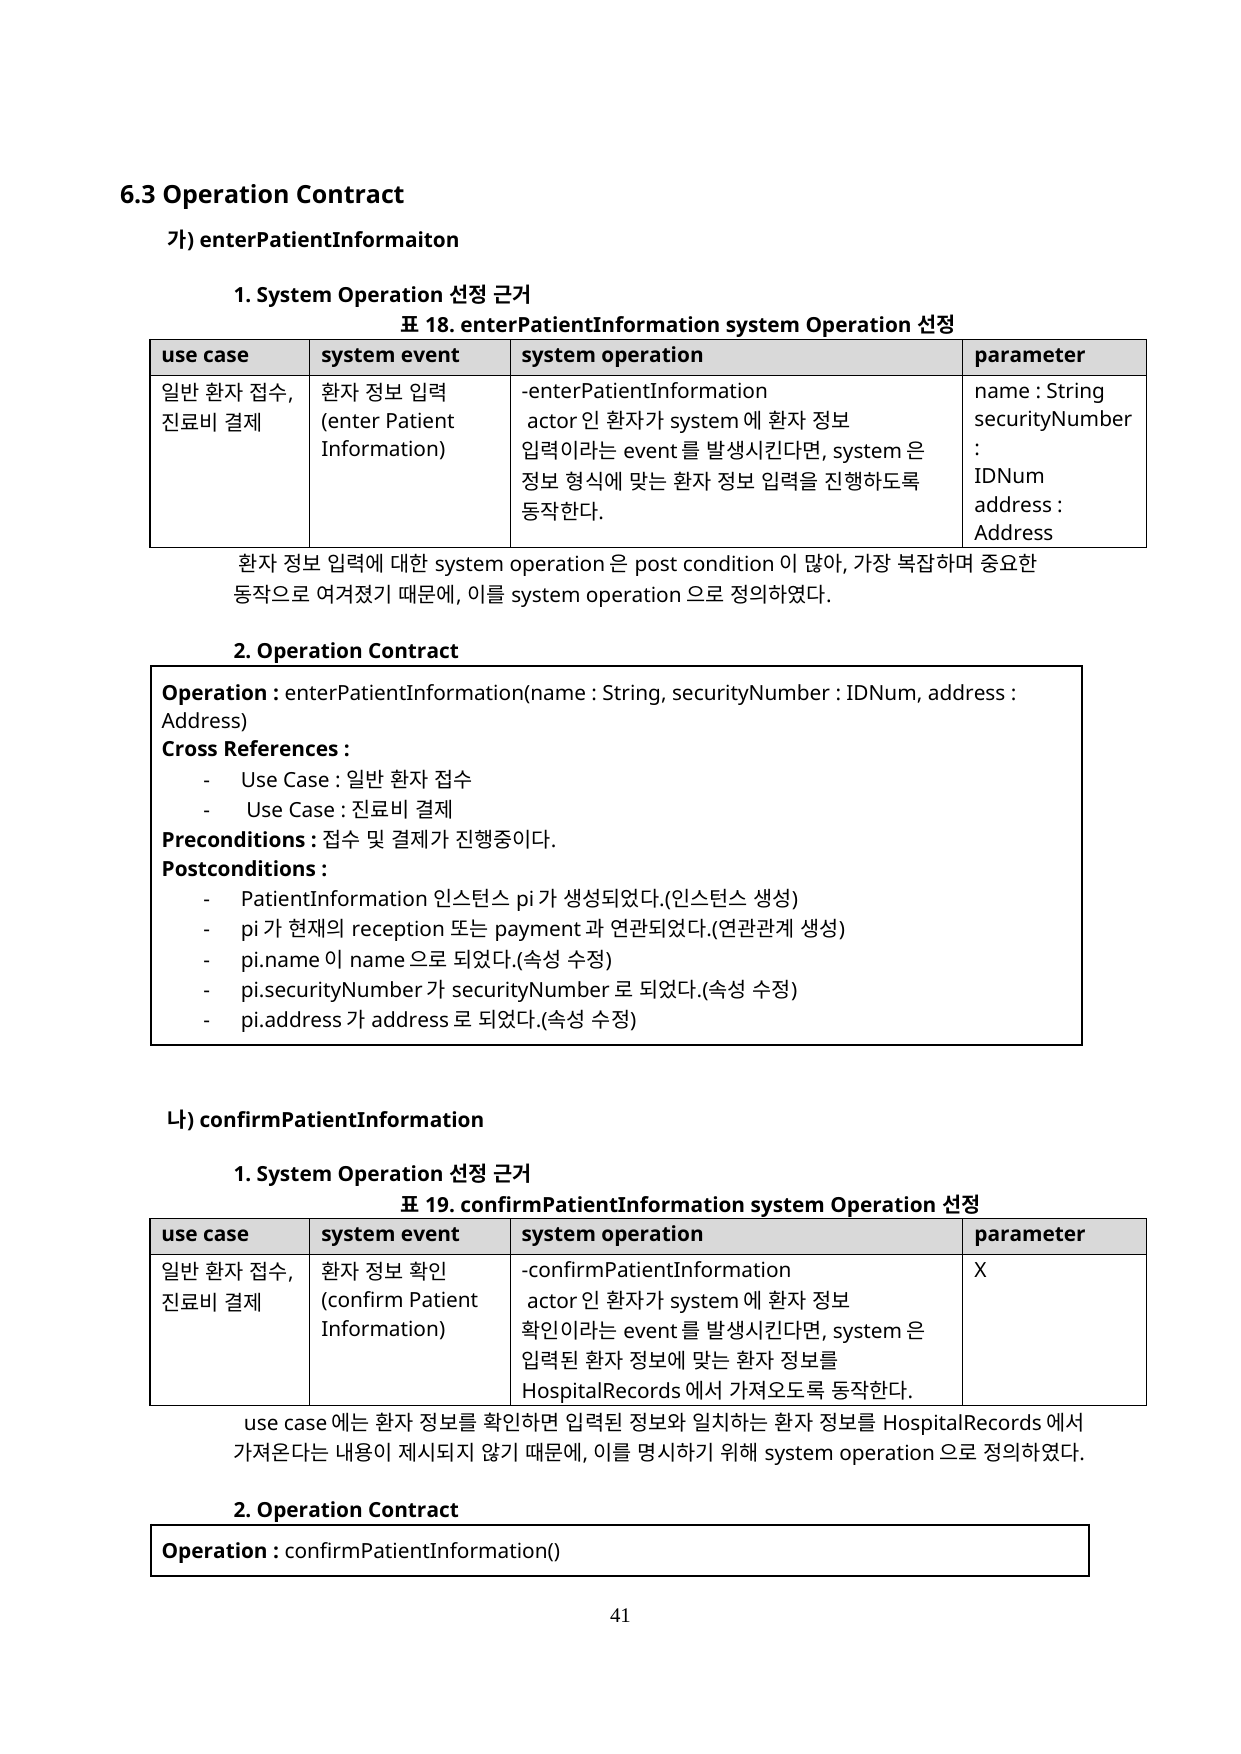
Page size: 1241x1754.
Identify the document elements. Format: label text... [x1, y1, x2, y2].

table_cell -enterPatientInformation actor인 환자가 system에 환자 정보 입력이라는 event를 발생시킨다면, system은 정보 형식에 맞는 환자 정보 입력을 진행하도록 동작한다. [511, 376, 962, 547]
table_header system event [310, 340, 510, 375]
text enterPatientInformaiton [168, 224, 1090, 254]
table_header parameter [963, 1219, 1146, 1254]
table_header system operation [511, 1219, 962, 1254]
text 표 19. confirmPatientInformation system Operation 선정 [275, 1188, 1090, 1218]
text 표 18. enterPatientInformation system Operation 선정 [275, 308, 1090, 339]
table_cell -confirmPatientInformation actor인 환자가 system에 환자 정보 확인이라는 event를 발생시킨다면, system은 입력된 환자 정보에 맞는 환자 정보를 HospitalRecords에서 가져오도록 동작한다. [511, 1255, 962, 1405]
text Operation Contract [120, 177, 1069, 211]
text 환자 정보 입력에 대한 system operation은 post condition이 많아, 가장 복잡하며 중요한 동작으로 여겨졌기 때문에, 이를 system operation으로 정의하였다. [233, 548, 1090, 608]
table_header system operation [511, 340, 962, 375]
table_header parameter [963, 340, 1146, 375]
text 1. System Operation 선정 근거 [233, 1158, 1090, 1188]
table_cell 환자 정보 확인(confirm Patient Information) [310, 1255, 510, 1405]
table_cell X [963, 1255, 1146, 1405]
text 2. Operation Contract [233, 1495, 1090, 1523]
table_header Operation : enterPatientInformation(name : String, securityNumber : IDNum, address : Address) Cross References : Use Case : 일반 환자 접수 Use Case : 진료비 결제 Preconditions : 접수 및 결제가 진행중이다. Postconditions : PatientInformation 인스턴스 pi가 생성되었다.(인스턴스 생성) pi가 현재의 reception 또는 payment과 연관되었다.(연관관계 생성) pi.name이 name으로 되었다.(속성 수정) pi.securityNumber가 securityNumber로 되었다.(속성 수정) pi.address가 address로 되었다.(속성 수정) [152, 667, 1081, 1044]
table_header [152, 1526, 1088, 1575]
text 2. Operation Contract [233, 637, 1090, 665]
text 1. System Operation 선정 근거 [233, 278, 1090, 308]
table_header use case [151, 1219, 309, 1254]
text use case에는 환자 정보를 확인하면 입력된 정보와 일치하는 환자 정보를 HospitalRecords에서 가져온다는 내용이 제시되지 않기 때문에, 이를 명시하기 위해 system operation으로 정의하였다. [233, 1406, 1090, 1467]
table_header system event [310, 1219, 510, 1254]
table_cell name : String securityNumber : IDNum address : Address [963, 376, 1146, 547]
table_cell 일반 환자 접수, 진료비 결제 [151, 376, 309, 547]
text confirmPatientInformation [168, 1103, 1090, 1133]
table_header use case [151, 340, 309, 375]
table_cell 일반 환자 접수, 진료비 결제 [151, 1255, 309, 1405]
table_cell 환자 정보 입력(enter Patient Information) [310, 376, 510, 547]
